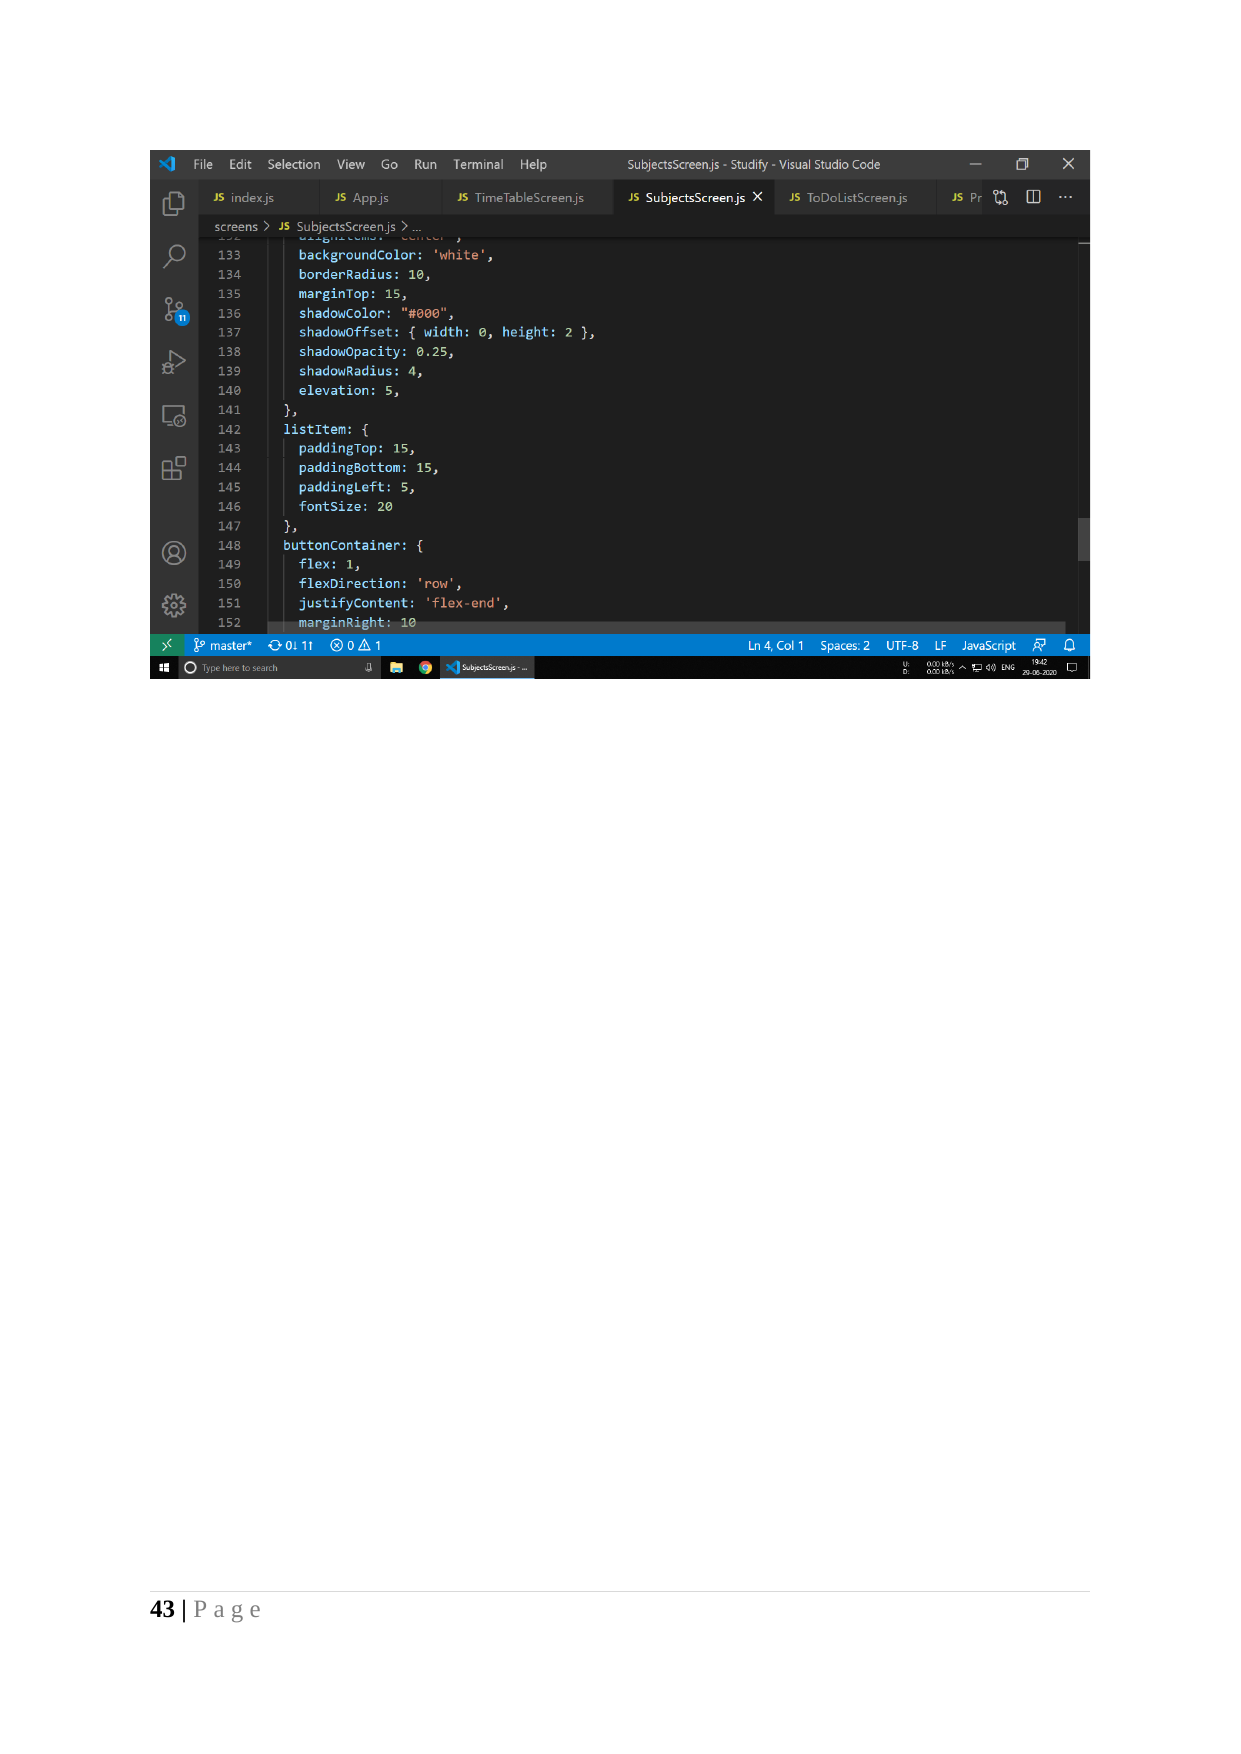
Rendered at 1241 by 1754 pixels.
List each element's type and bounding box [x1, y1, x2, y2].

picture [150, 150, 1091, 679]
